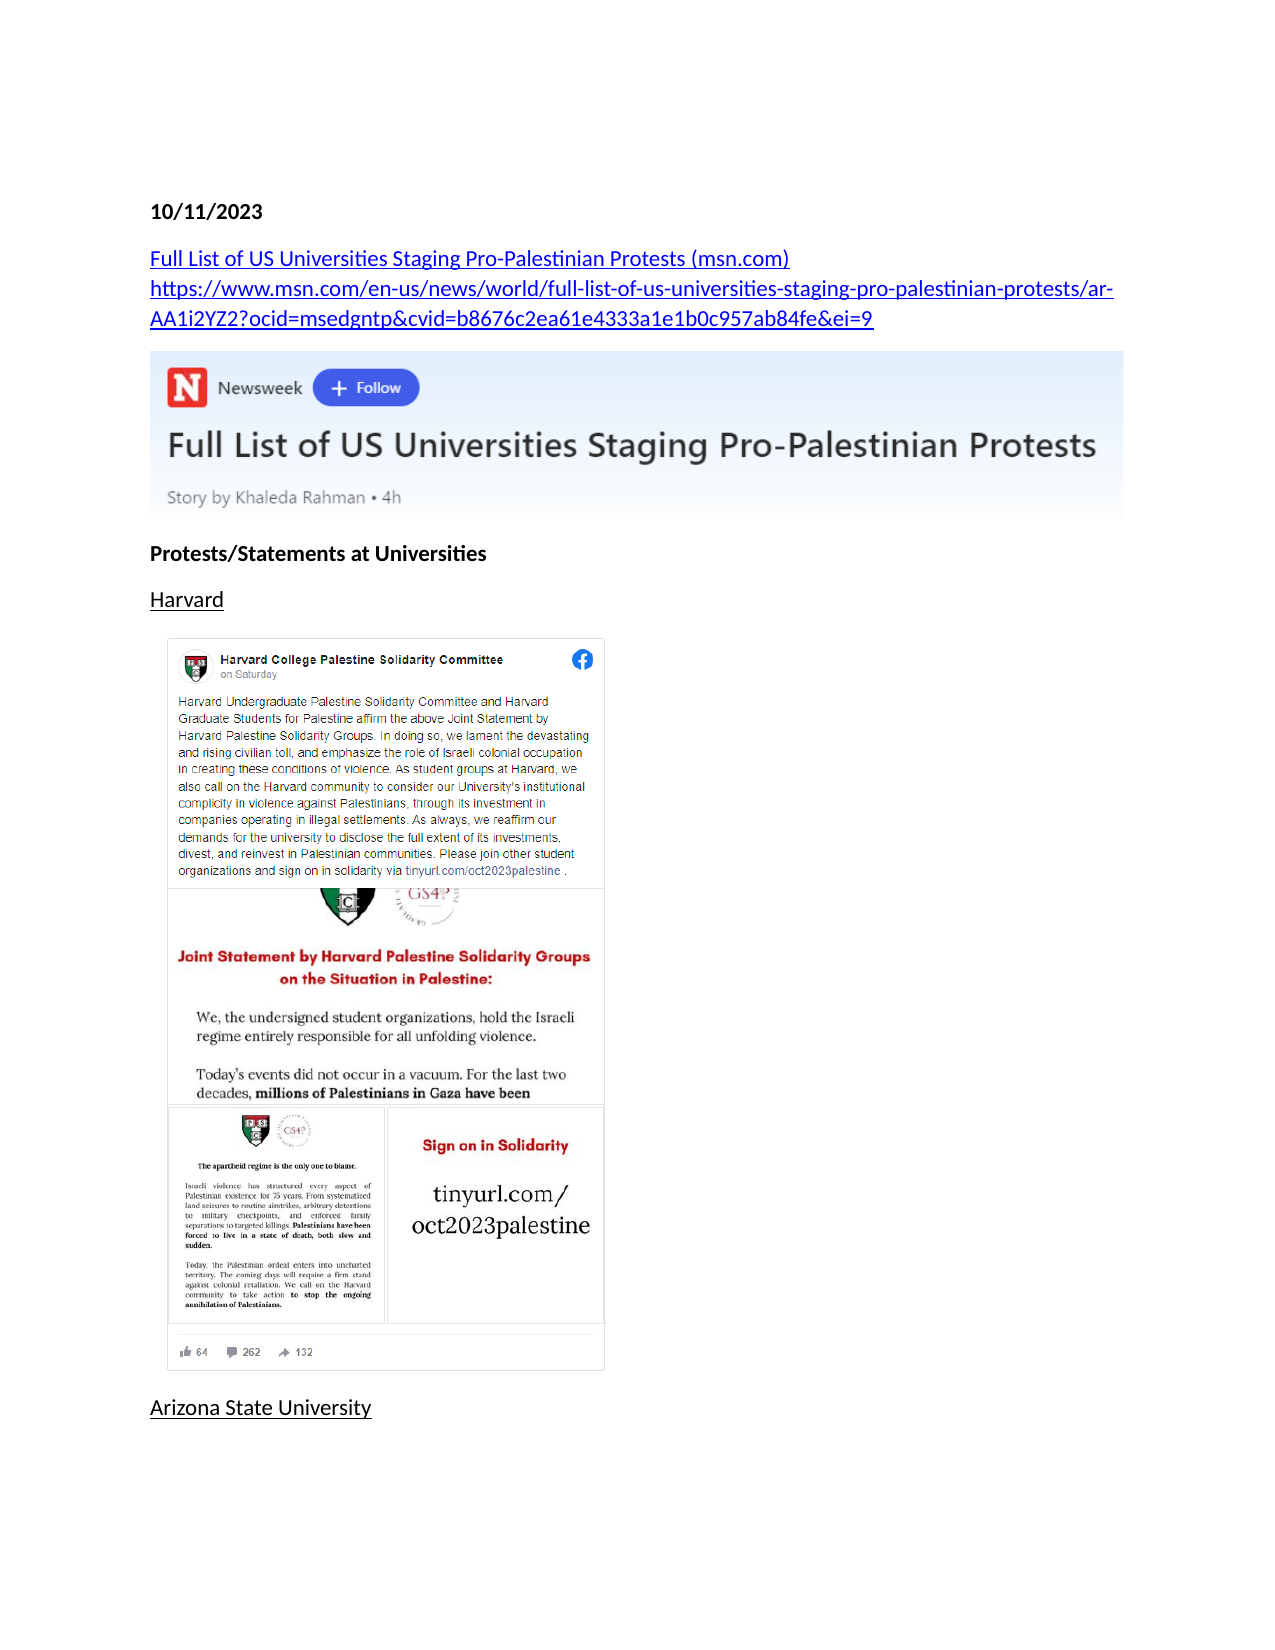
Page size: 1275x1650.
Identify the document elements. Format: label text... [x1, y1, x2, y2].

text Full List of US Universities Staging Pro-Palestinian Protests (msn.com) https://www.msn.com/en-us/news/world/full-list-of-us-universities-staging-pro-palestinian-protests/ar-AA1i2YZ2?ocid=msedgntp&cvid=b8676c2ea61e4333a1e1b0c957ab84fe&ei=9 [150, 244, 1125, 332]
picture [150, 632, 621, 1375]
text Arizona State University [150, 1393, 1125, 1421]
text 10/11/2023 [150, 197, 1125, 225]
text Protests/Statements at Universities [150, 539, 1125, 567]
text Harvard [150, 586, 1125, 613]
picture [150, 351, 1124, 520]
